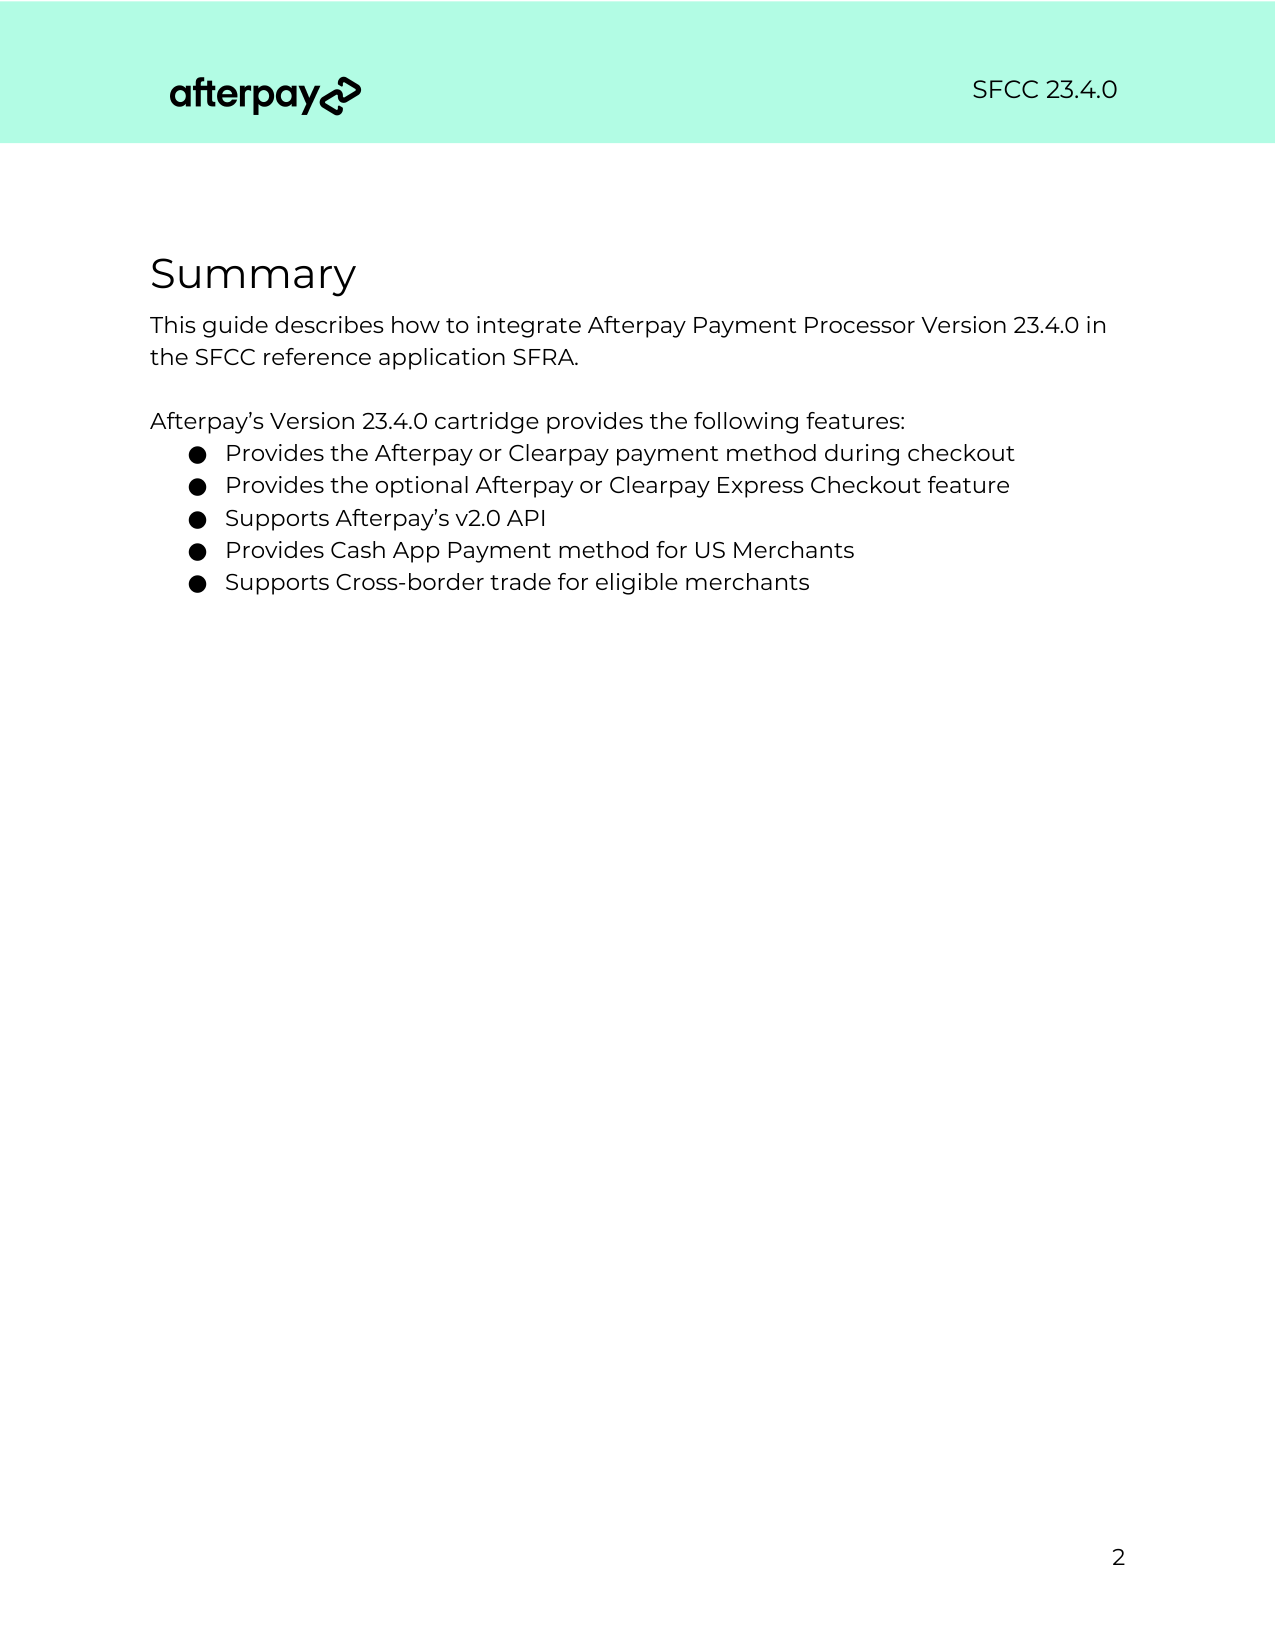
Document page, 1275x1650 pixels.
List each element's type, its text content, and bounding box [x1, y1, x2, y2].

list Provides Cash App Payment method for US Merchants [187, 536, 1125, 564]
list Provides the Afterpay or Clearpay payment method during checkout [187, 439, 1125, 467]
subtitle Summary [150, 248, 1125, 299]
list Supports Cross-border trade for eligible merchants [187, 568, 1125, 596]
list Provides the optional Afterpay or Clearpay Express Checkout feature [187, 472, 1125, 499]
text This guide describes how to integrate Afterpay Payment Processor Version 23.4.0 in the SFCC reference application SFRA. [150, 311, 1125, 371]
list Supports Afterpay’s v2.0 API [187, 504, 1125, 532]
picture [134, 48, 397, 144]
text Afterpay’s Version 23.4.0 cartridge provides the following features: [150, 375, 1125, 435]
